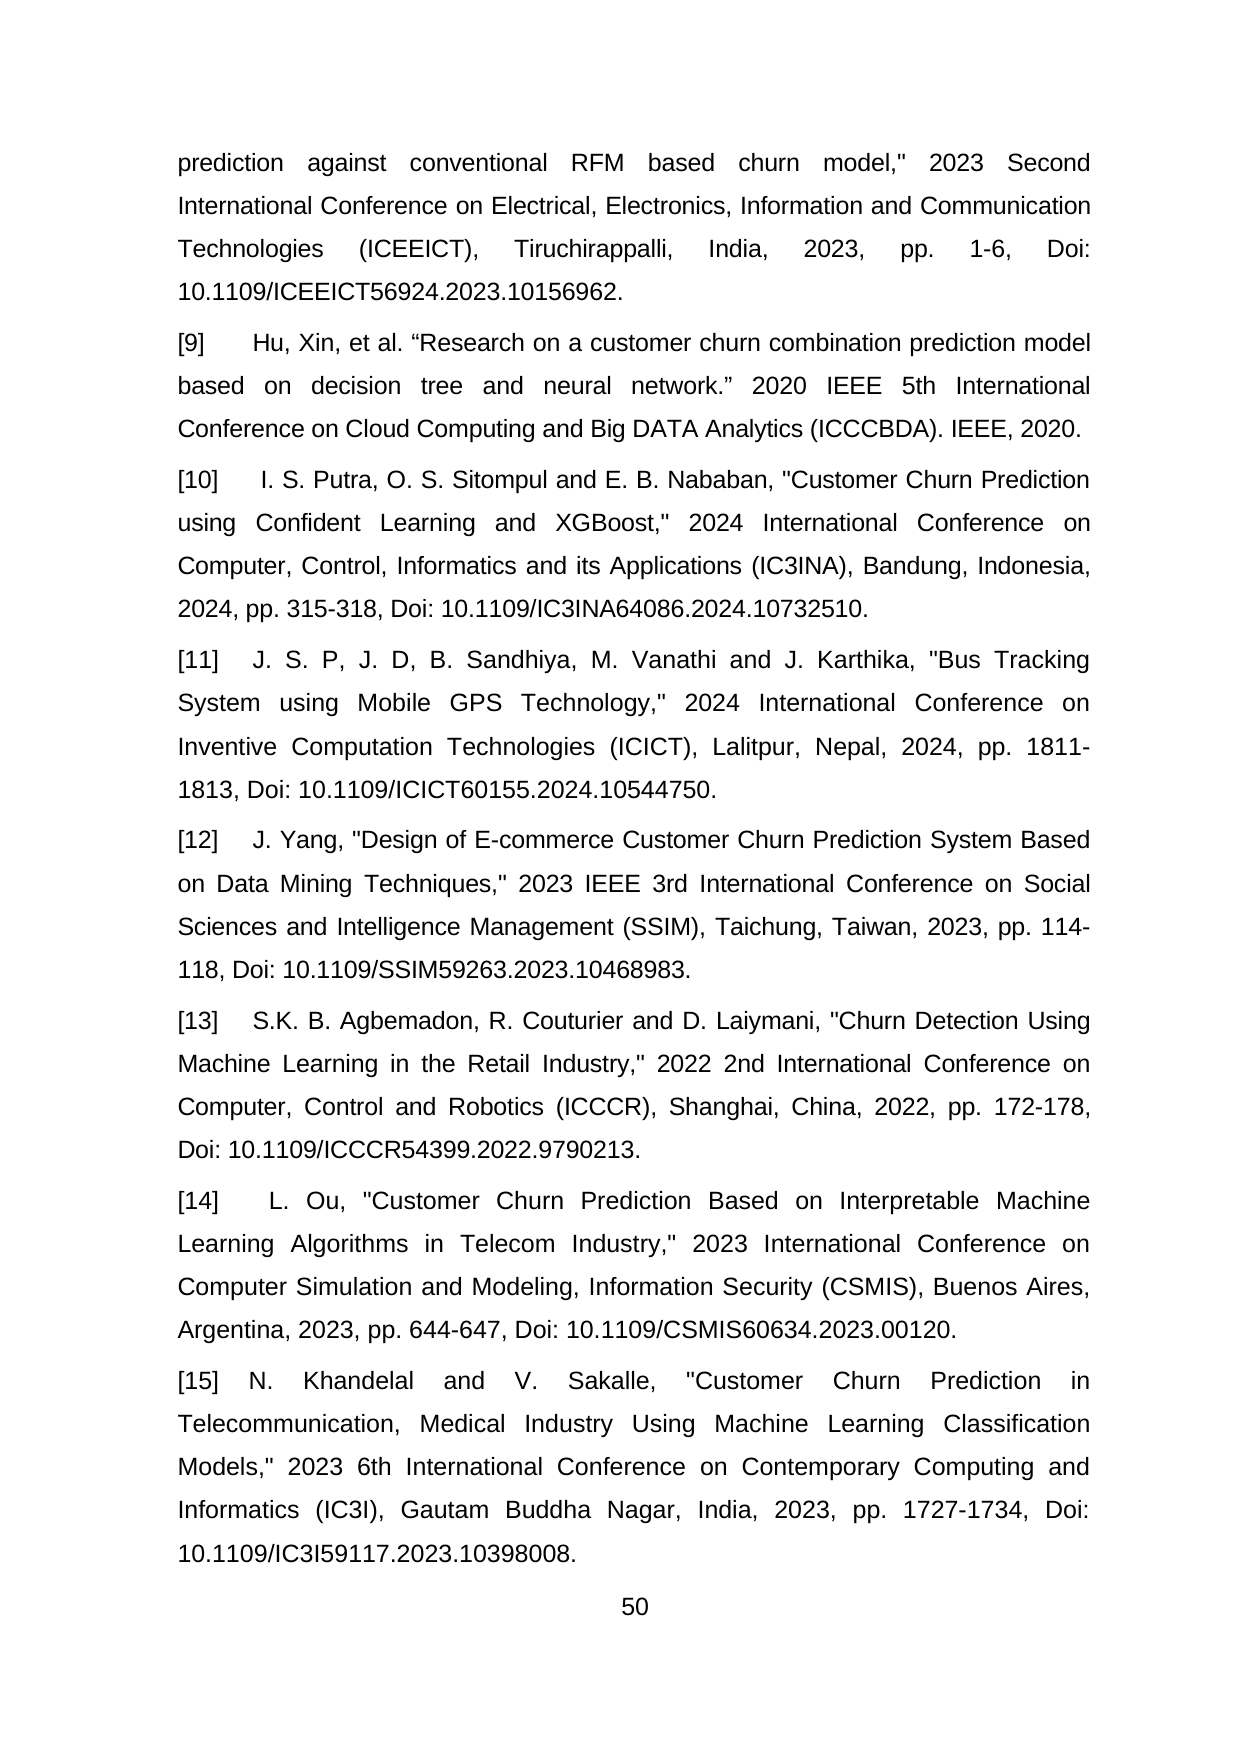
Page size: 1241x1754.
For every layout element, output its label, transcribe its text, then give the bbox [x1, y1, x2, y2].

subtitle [177, 148, 1091, 306]
subtitle [10] I. S. Putra, O. S. Sitompul and E. B. Nababan, "Customer Churn Prediction using Confident Learning and XGBoost," 2024 International Conference on Computer, Control, Informatics and its Applications (IC3INA), Bandung, Indonesia, 2024, pp. 315-318, Doi: 10.1109/IC3INA64086.2024.10732510. [177, 465, 1091, 623]
subtitle [13] S.K. B. Agbemadon, R. Couturier and D. Laiymani, "Churn Detection Using Machine Learning in the Retail Industry," 2022 2nd International Conference on Computer, Control and Robotics (ICCCR), Shanghai, China, 2022, pp. 172-178, Doi: 10.1109/ICCCR54399.2022.9790213. [177, 1006, 1091, 1164]
subtitle [12] J. Yang, "Design of E-commerce Customer Churn Prediction System Based on Data Mining Techniques," 2023 IEEE 3rd International Conference on Social Sciences and Intelligence Management (SSIM), Taichung, Taiwan, 2023, pp. 114-118, Doi: 10.1109/SSIM59263.2023.10468983. [177, 826, 1091, 984]
text [11] J. S. P, J. D, B. Sandhiya, M. Vanathi and J. Karthika, "Bus Tracking System using Mobile GPS Technology," 2024 International Conference on Inventive Computation Technologies (ICICT), Lalitpur, Nepal, 2024, pp. 1811-1813, Doi: 10.1109/ICICT60155.2024.10544750. [177, 645, 1091, 803]
text [15] N. Khandelal and V. Sakalle, "Customer Churn Prediction in Telecommunication, Medical Industry Using Machine Learning Classification Models," 2023 6th International Conference on Contemporary Computing and Informatics (IC3I), Gautam Buddha Nagar, India, 2023, pp. 1727-1734, Doi: 10.1109/IC3I59117.2023.10398008. [177, 1366, 1091, 1567]
text [14] L. Ou, "Customer Churn Prediction Based on Interpretable Machine Learning Algorithms in Telecom Industry," 2023 International Conference on Computer Simulation and Modeling, Information Security (CSMIS), Buenos Aires, Argentina, 2023, pp. 644-647, Doi: 10.1109/CSMIS60634.2023.00120. [177, 1186, 1091, 1344]
subtitle [9] Hu, Xin, et al. “Research on a customer churn combination prediction model based on decision tree and neural network.” 2020 IEEE 5th International Conference on Cloud Computing and Big DATA Analytics (ICCCBDA). IEEE, 2020. [177, 328, 1091, 443]
